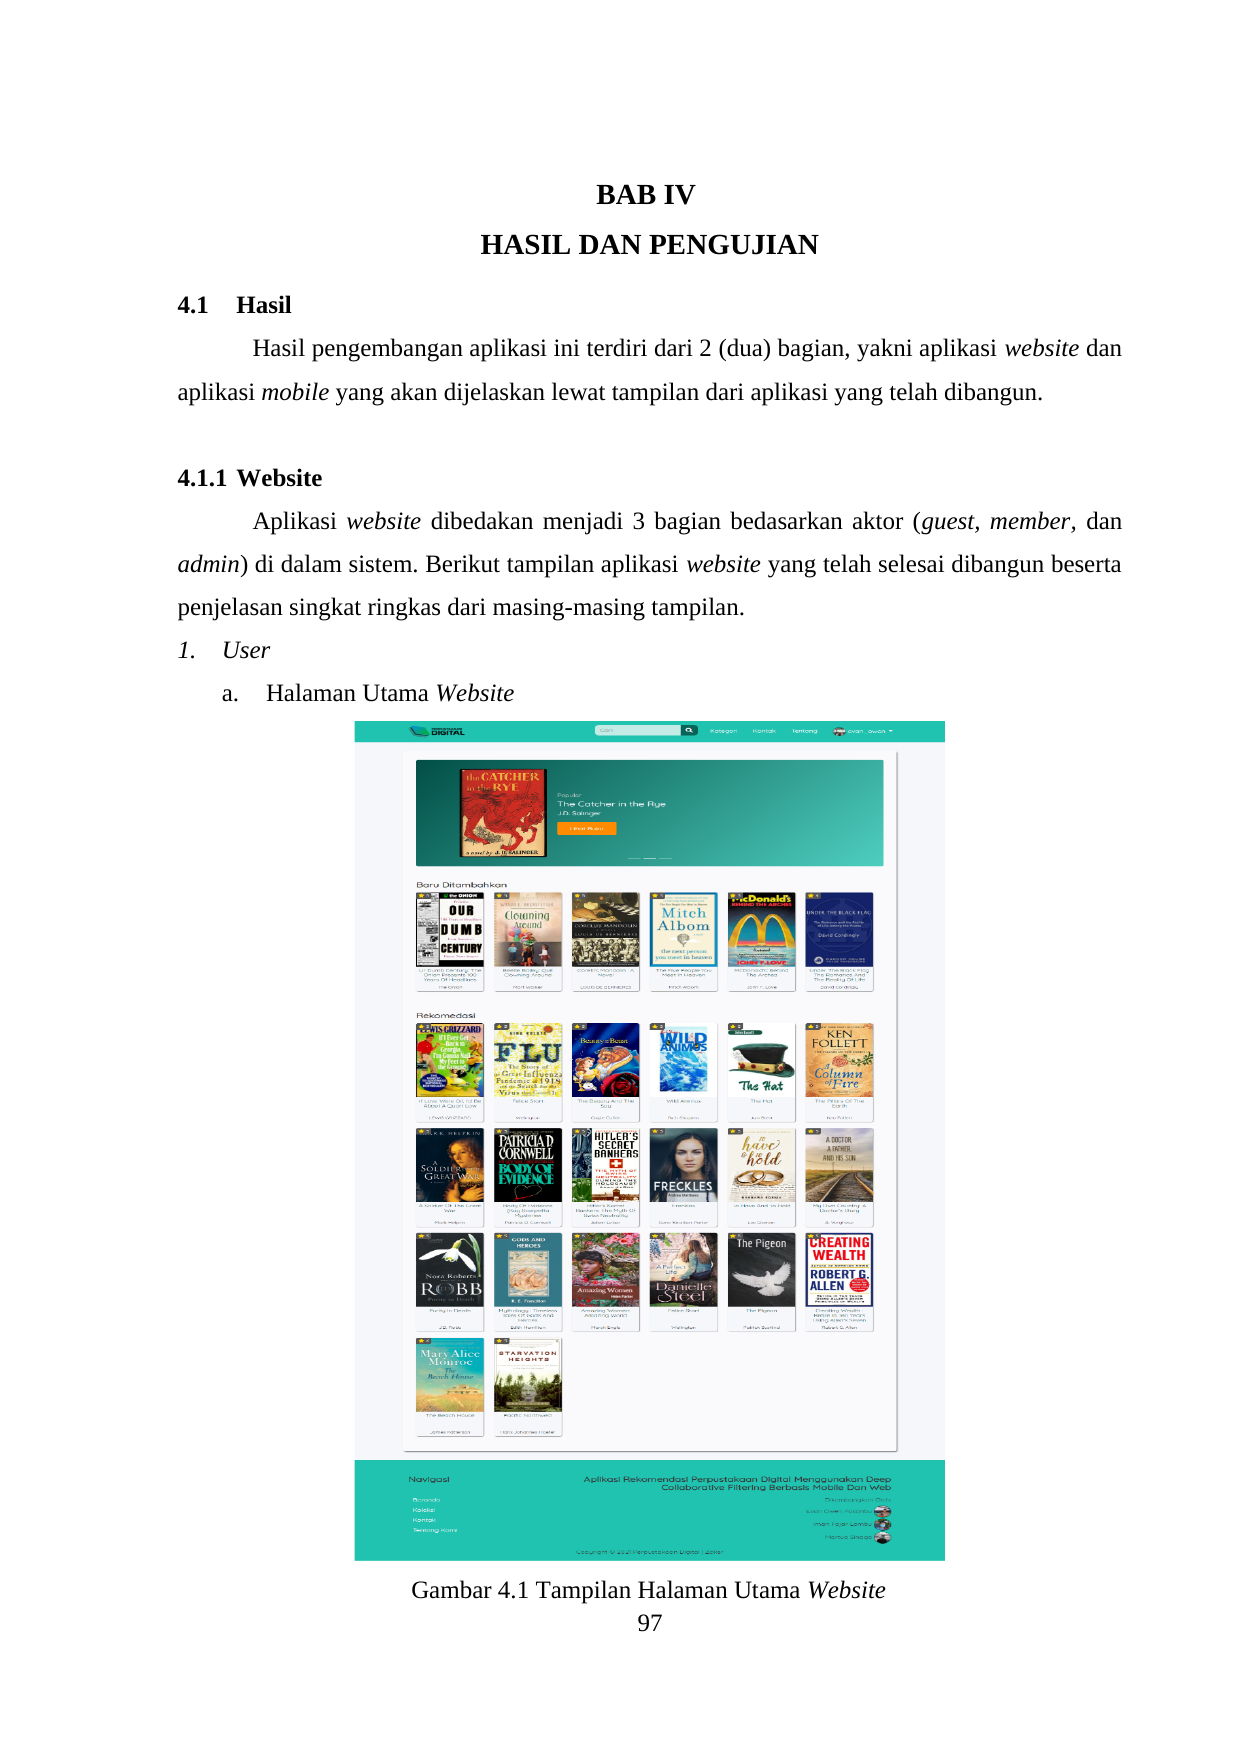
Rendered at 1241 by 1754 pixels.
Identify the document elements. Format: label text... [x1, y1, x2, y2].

list User [177, 635, 1122, 664]
picture [354, 721, 945, 1561]
subtitle Website [177, 463, 1122, 492]
text Hasil pengembangan aplikasi ini terdiri dari 2 (dua) bagian, yakni aplikasi website dan aplikasi mobile yang akan dijelaskan lewat tampilan dari aplikasi yang telah dibangun. [177, 333, 1122, 405]
list Halaman Utama Website [222, 678, 1122, 707]
subtitle Hasil [177, 290, 1122, 319]
subtitle BAB IV HASIL DAN PENGUJIAN [177, 177, 1122, 261]
text Aplikasi website dibedakan menjadi 3 bagian bedasarkan aktor (guest, member, dan admin) di dalam sistem. Berikut tampilan aplikasi website yang telah selesai dibangun beserta penjelasan singkat ringkas dari masing-masing tampilan. [177, 506, 1122, 621]
